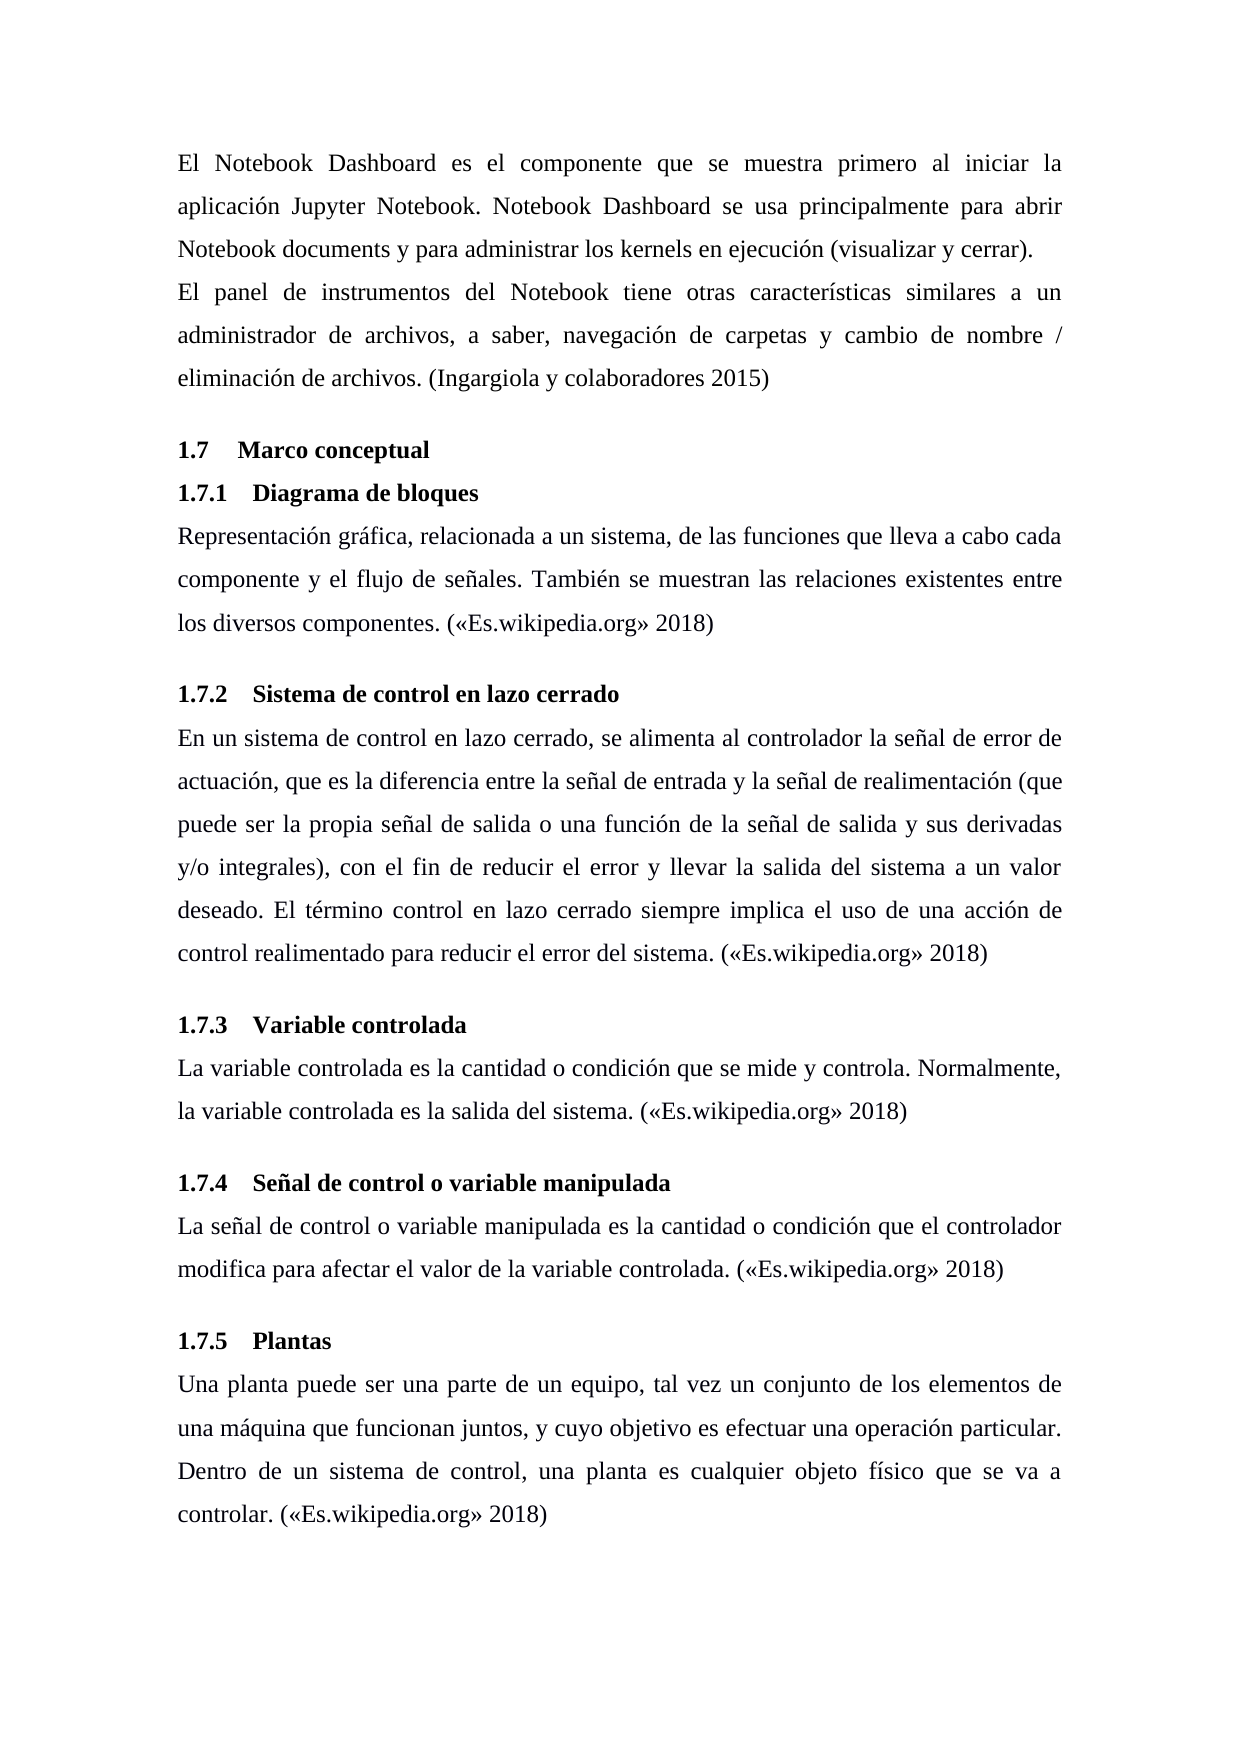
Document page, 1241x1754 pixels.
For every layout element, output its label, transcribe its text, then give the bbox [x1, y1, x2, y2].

text La señal de control o variable manipulada es la cantidad o condición que el controlador modifica para afectar el valor de la variable controlada. («Es.wikipedia.org» 2018) [177, 1211, 1063, 1283]
subtitle Plantas [177, 1326, 1063, 1355]
subtitle Señal de control o variable manipulada [177, 1168, 1063, 1197]
text El panel de instrumentos del Notebook tiene otras características similares a un administrador de archivos, a saber, navegación de carpetas y cambio de nombre / eliminación de archivos. (Ingargiola y colaboradores 2015) [177, 277, 1063, 392]
text La variable controlada es la cantidad o condición que se mide y controla. Normalmente, la variable controlada es la salida del sistema. («Es.wikipedia.org» 2018) [177, 1053, 1063, 1125]
subtitle Sistema de control en lazo cerrado [177, 679, 1063, 708]
subtitle Variable controlada [177, 1010, 1063, 1039]
text El Notebook Dashboard es el componente que se muestra primero al iniciar la aplicación Jupyter Notebook. Notebook Dashboard se usa principalmente para abrir Notebook documents y para administrar los kernels en ejecución (visualizar y cerrar). [177, 148, 1063, 263]
text Una planta puede ser una parte de un equipo, tal vez un conjunto de los elementos de una máquina que funcionan juntos, y cuyo objetivo es efectuar una operación particular. Dentro de un sistema de control, una planta es cualquier objeto físico que se va a controlar. («Es.wikipedia.org» 2018) [177, 1369, 1063, 1528]
subtitle Diagrama de bloques [177, 478, 1063, 507]
subtitle Marco conceptual [177, 435, 1063, 464]
text Representación gráfica, relacionada a un sistema, de las funciones que lleva a cabo cada componente y el flujo de señales. También se muestran las relaciones existentes entre los diversos componentes. («Es.wikipedia.org» 2018) [177, 521, 1063, 636]
text En un sistema de control en lazo cerrado, se alimenta al controlador la señal de error de actuación, que es la diferencia entre la señal de entrada y la señal de realimentación (que puede ser la propia señal de salida o una función de la señal de salida y sus derivadas y/o integrales), con el fin de reducir el error y llevar la salida del sistema a un valor deseado. El término control en lazo cerrado siempre implica el uso de una acción de control realimentado para reducir el error del sistema. («Es.wikipedia.org» 2018) [177, 723, 1063, 967]
